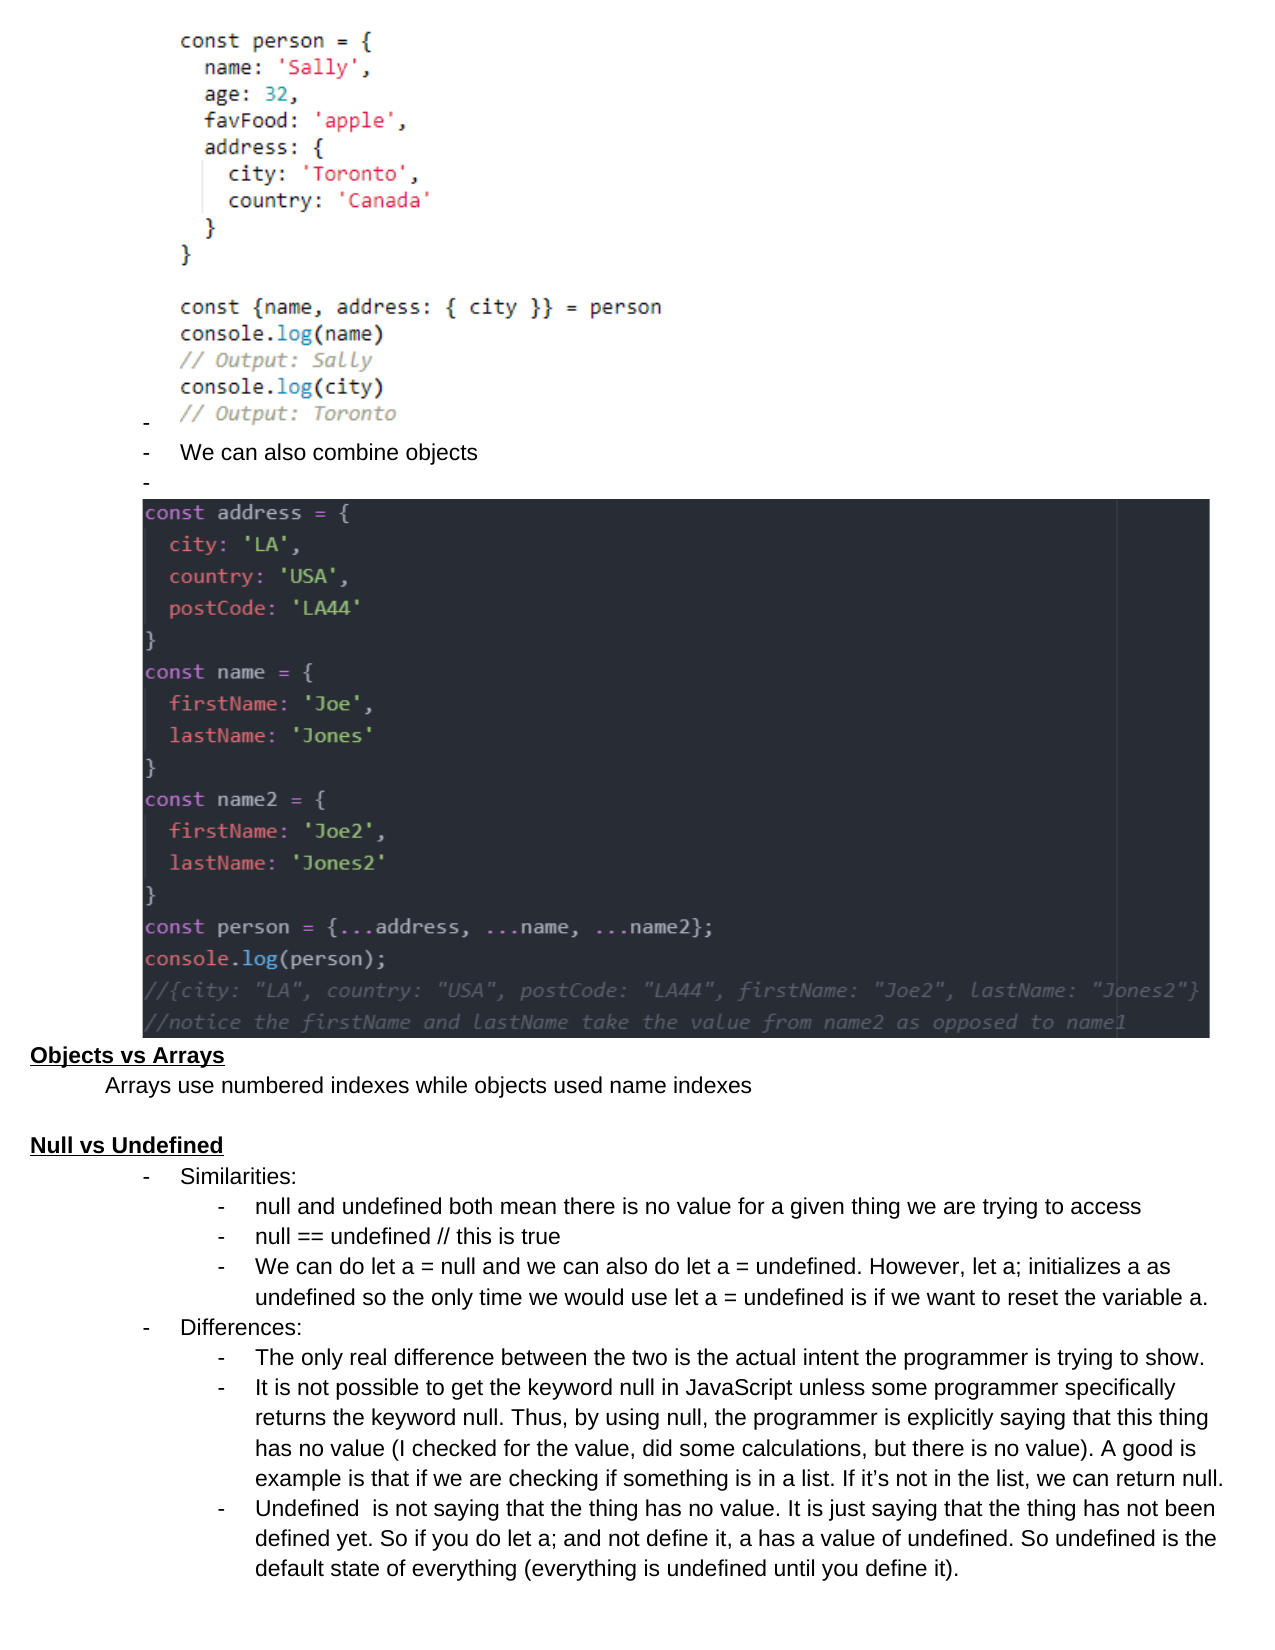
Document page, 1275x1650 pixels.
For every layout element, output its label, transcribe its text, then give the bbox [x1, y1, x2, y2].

list null == undefined // this is true [217, 1223, 1245, 1249]
text Arrays use numbered indexes while objects used name indexes [30, 1072, 1245, 1098]
picture [180, 30, 670, 430]
picture [142, 499, 1210, 1038]
list We can do let a = null and we can also do let a = undefined. However, let a; initializes a as undefined so the only time we would use let a = undefined is if we want to reset the variable a. [217, 1253, 1245, 1310]
list It is not possible to get the keyword null in JavaScript unless some programmer specifically returns the keyword null. Thus, by using null, the programmer is explicitly saying that this thing has no value (I checked for the value, did some calculations, but there is no value). A good is example is that if we are checking if something is in a list. If it’s not in the list, we can return null. [217, 1374, 1245, 1491]
list We can also combine objects [142, 439, 1245, 465]
list The only real difference between the two is the actual intent the programmer is trying to show. [217, 1344, 1245, 1370]
list Differences: [142, 1314, 1245, 1340]
text Null vs Undefined [30, 1132, 1245, 1159]
text Objects vs Arrays [30, 1042, 1245, 1068]
list Undefined is not saying that the thing has no value. It is just saying that the thing has not been defined yet. So if you do let a; and not define it, a has a value of undefined. So undefined is the default state of everything (everything is undefined until you define it). [217, 1495, 1245, 1582]
list Similarities: [142, 1163, 1245, 1189]
list null and undefined both mean there is no value for a given thing we are trying to access [217, 1193, 1245, 1219]
